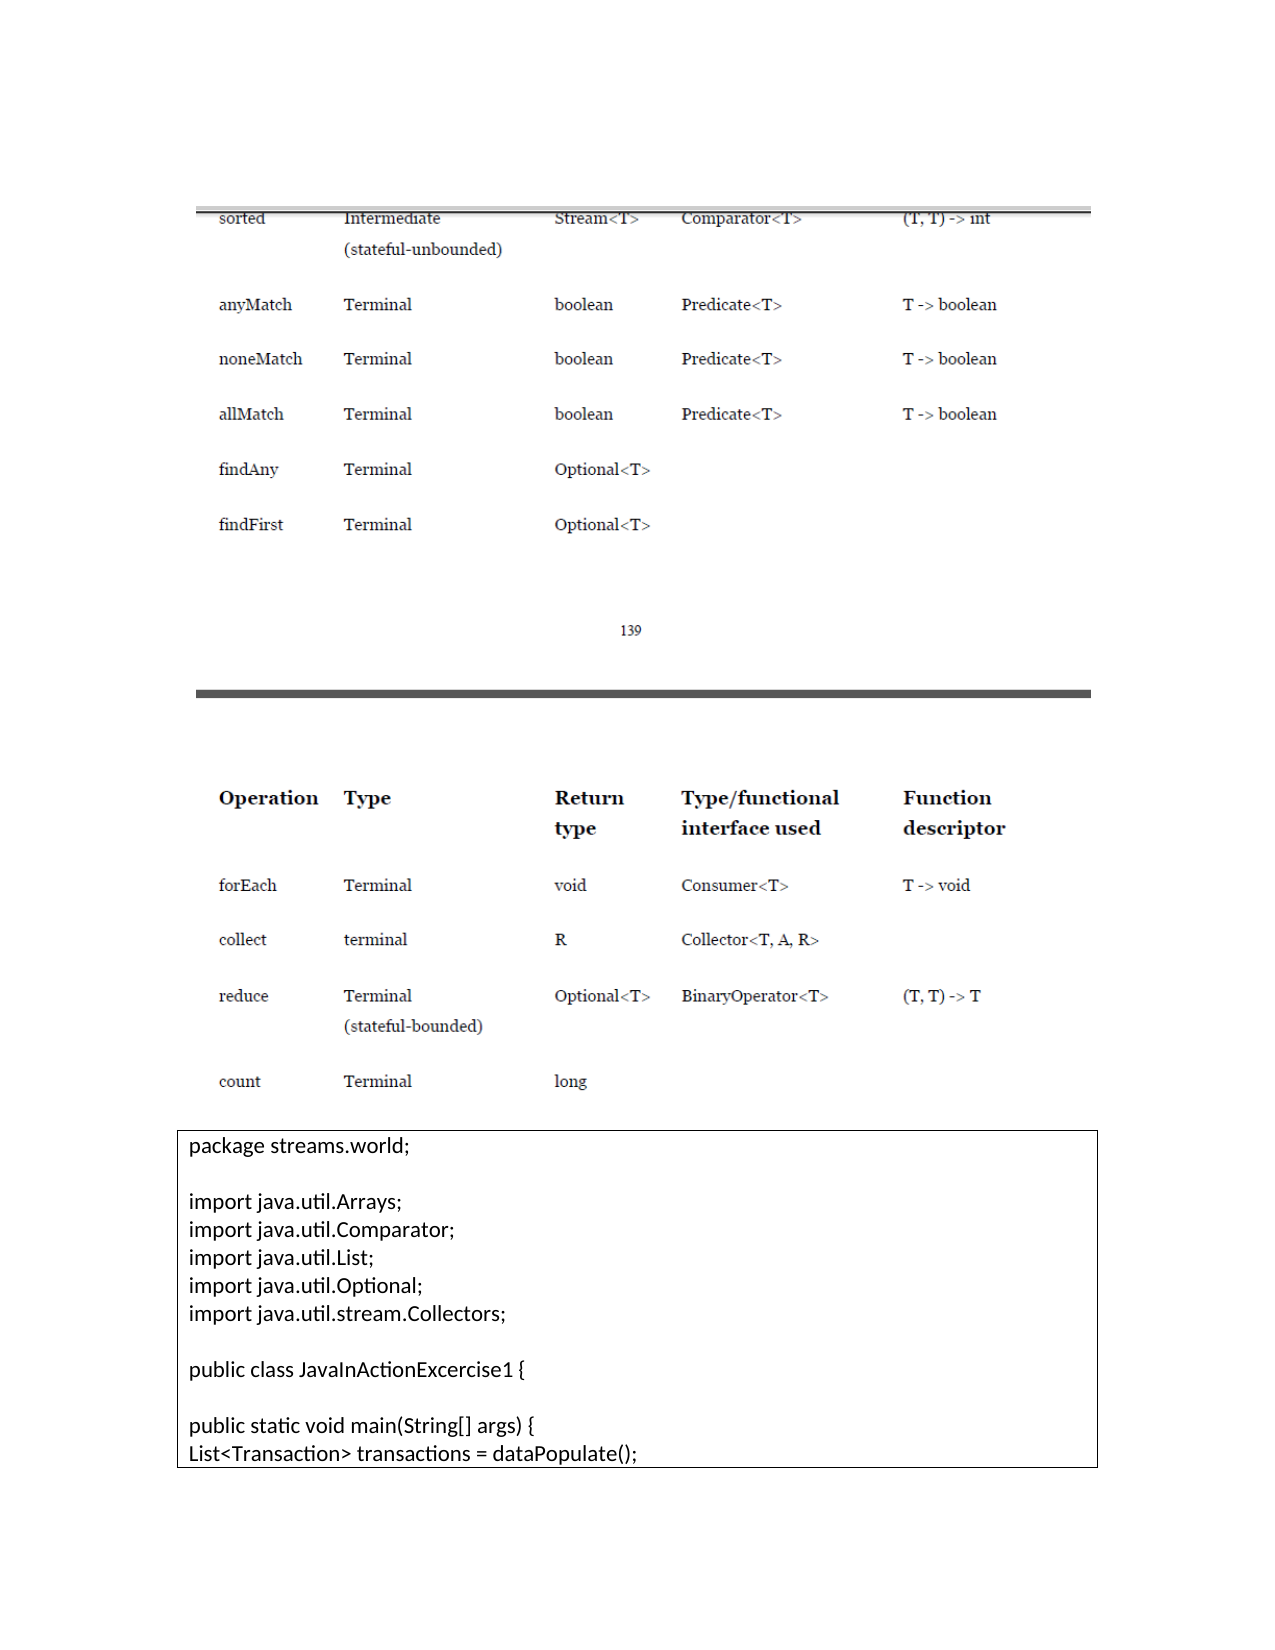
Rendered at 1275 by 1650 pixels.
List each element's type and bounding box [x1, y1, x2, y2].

table_header [178, 1131, 1097, 1467]
